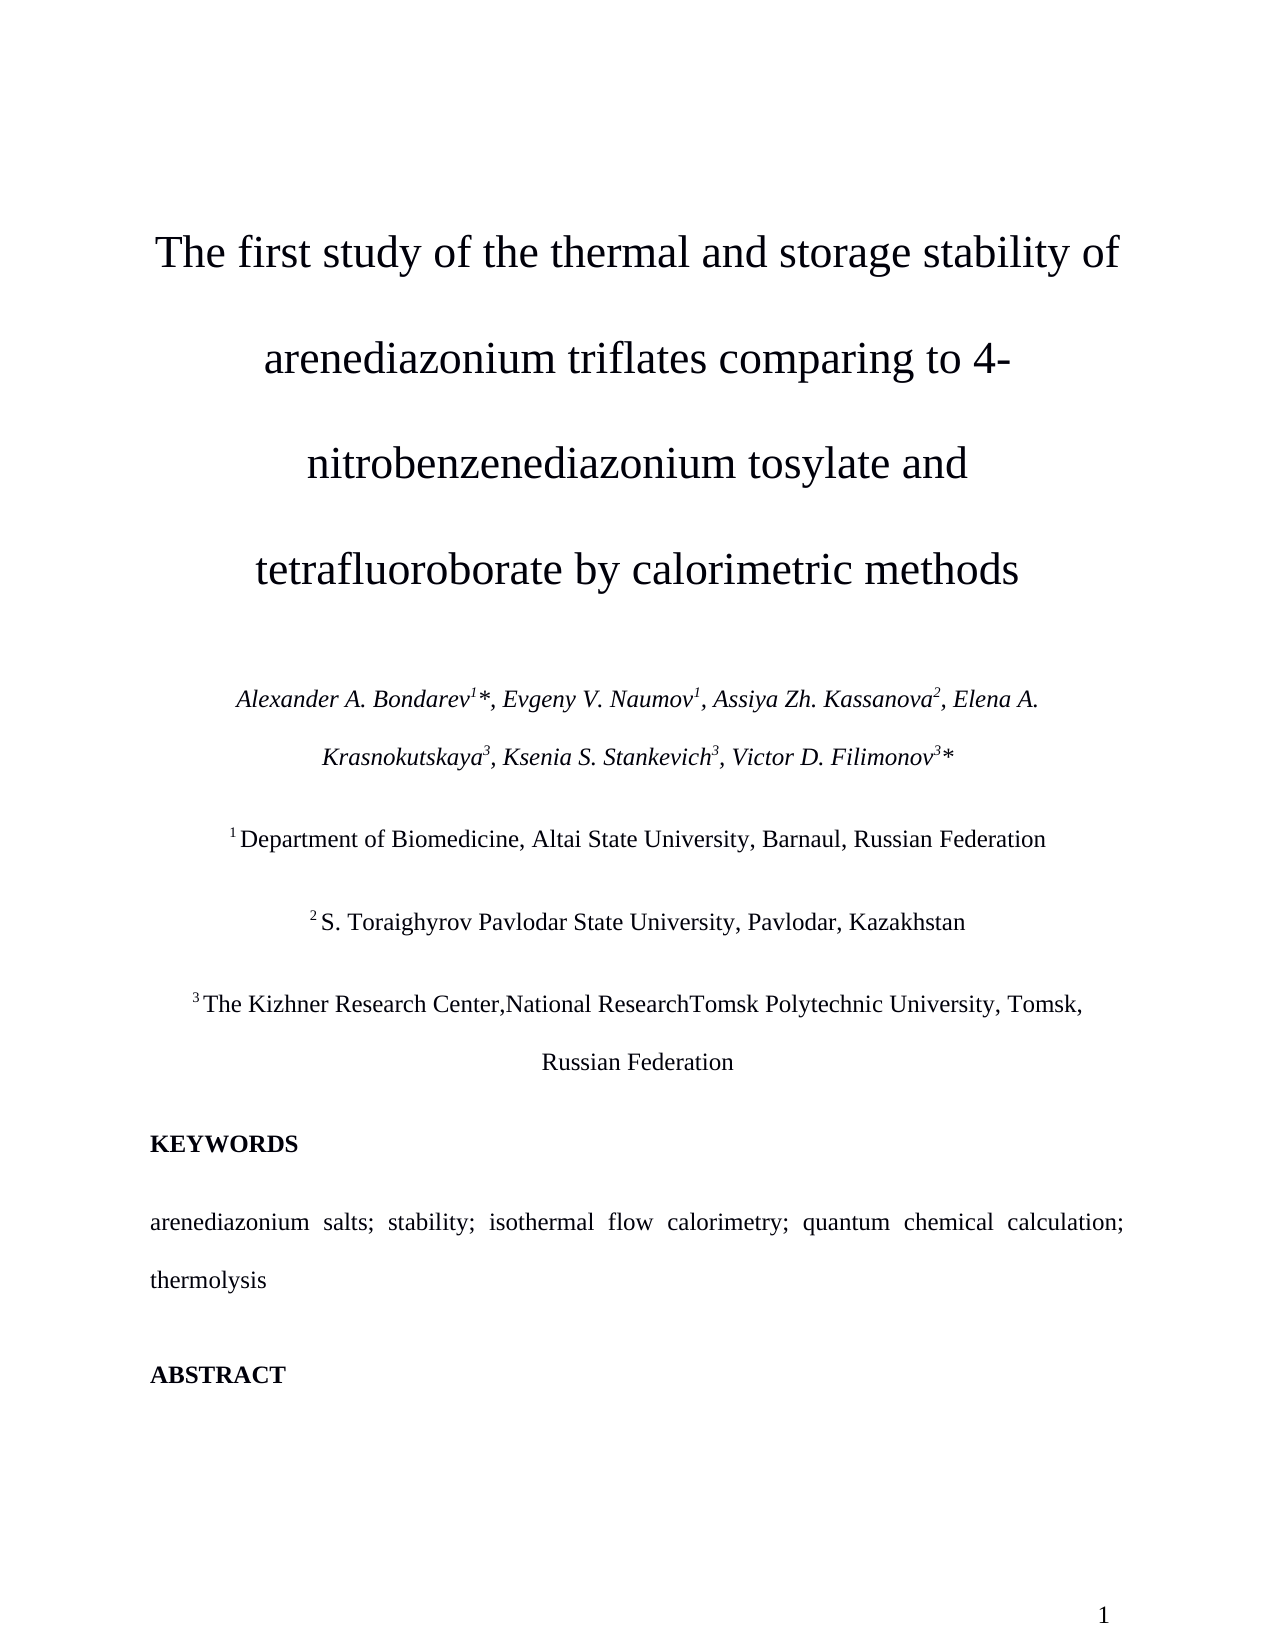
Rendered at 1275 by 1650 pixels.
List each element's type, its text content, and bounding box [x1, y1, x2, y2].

text 2 S. Toraighyrov Pavlodar State University, Pavlodar, Kazakhstan [150, 907, 1125, 935]
text ABSTRACT [150, 1360, 1125, 1389]
text Alexander A. Bondarev1*, Evgeny V. Naumov1, Assiya Zh. Kassanova2, Elena A. Krasnokutskaya3, Ksenia S. Stankevich3, Victor D. Filimonov3* [150, 684, 1125, 770]
text arenediazonium salts; stability; isothermal flow calorimetry; quantum chemical calculation; thermolysis [150, 1207, 1125, 1294]
text 3 The Kizhner Research Center,National ResearchTomsk Polytechnic University, Tomsk, Russian Federation [150, 989, 1125, 1075]
text 1 Department of Biomedicine, Altai State University, Barnaul, Russian Federation [150, 824, 1125, 853]
title The first study of the thermal and storage stability of arenediazonium triflates comparing to 4-nitrobenzenediazonium tosylate and tetrafluoroborate by calorimetric methods [150, 225, 1125, 594]
text KEYWORDS [150, 1129, 1125, 1158]
